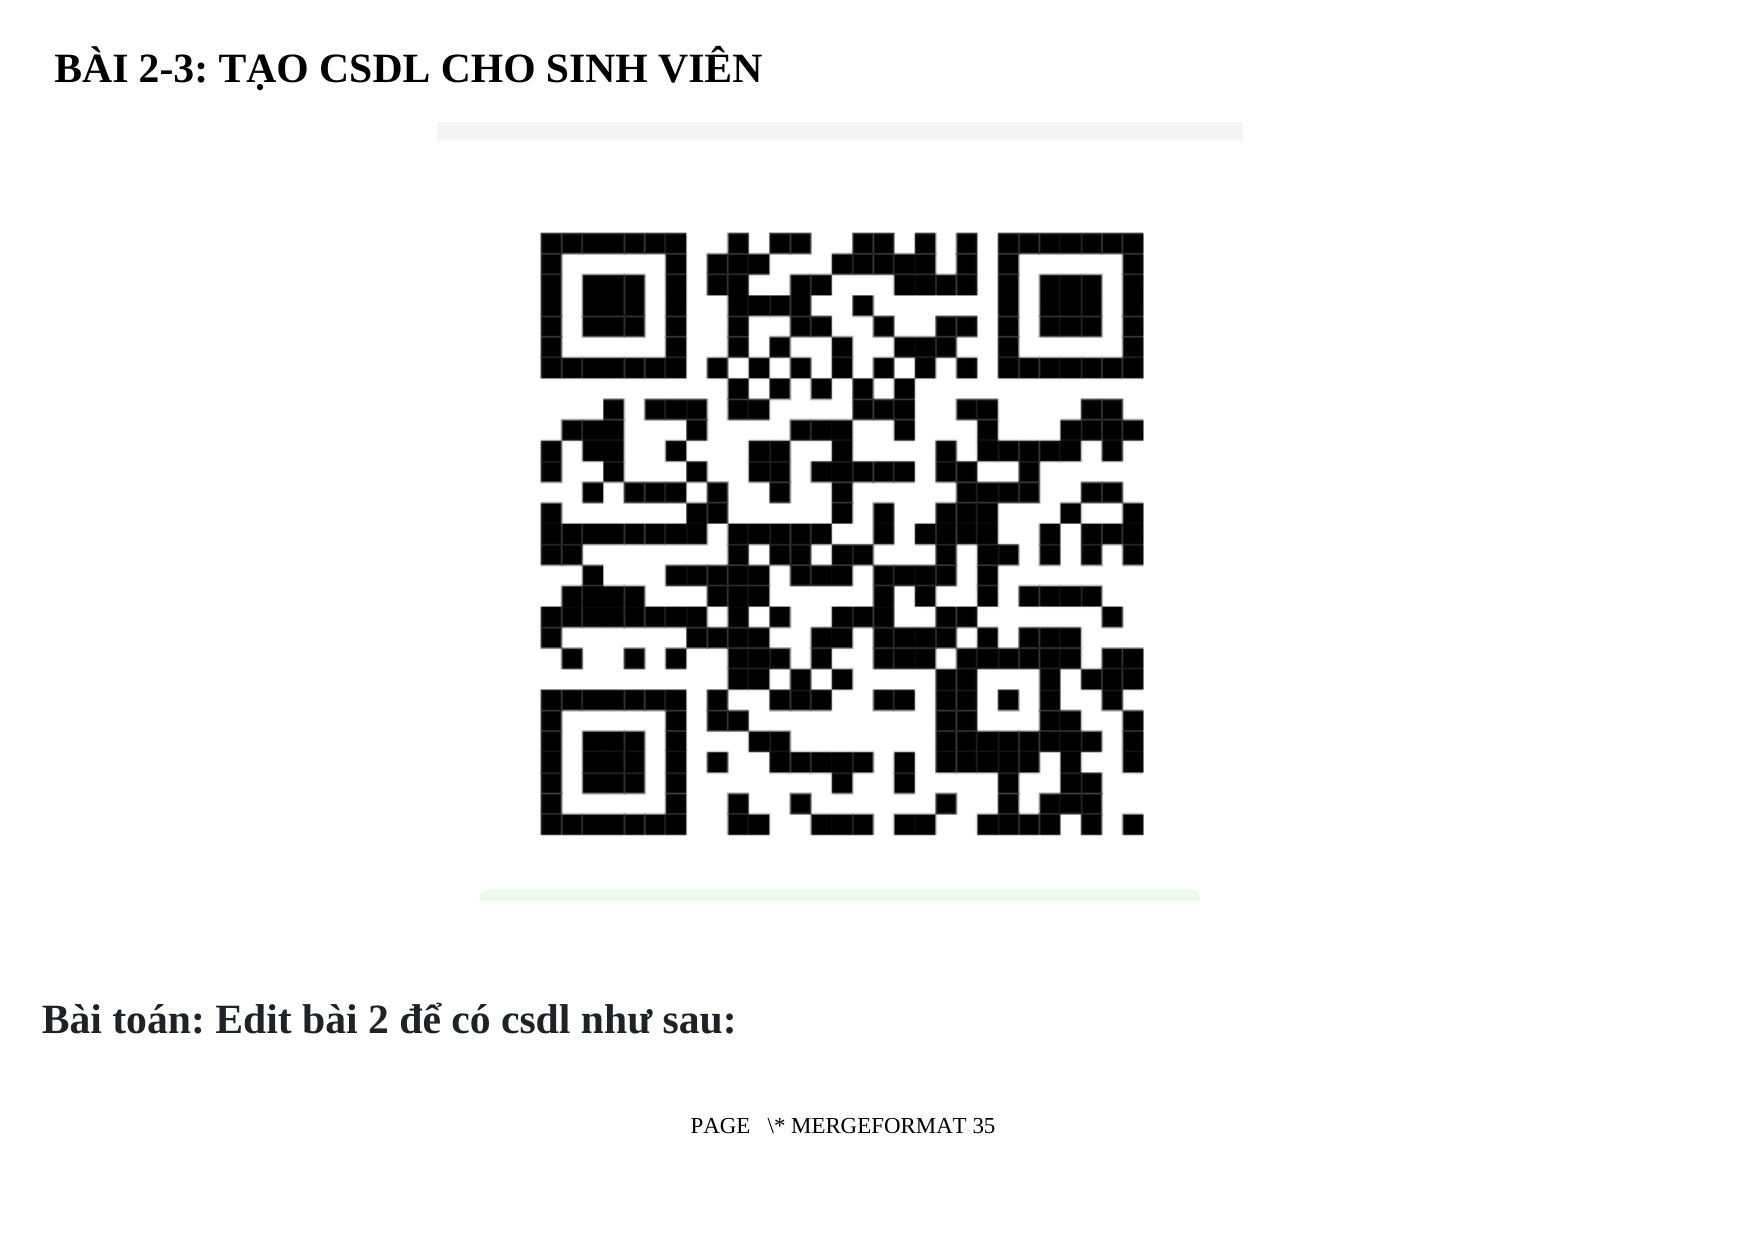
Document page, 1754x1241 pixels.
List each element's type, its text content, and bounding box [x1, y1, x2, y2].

picture [437, 122, 1244, 901]
text BÀI 2-3: TẠO CSDL CHO SINH VIÊN [0, 44, 1680, 92]
subtitle Bài toán: Edit bài 2 để có csdl như sau: [0, 994, 1680, 1042]
